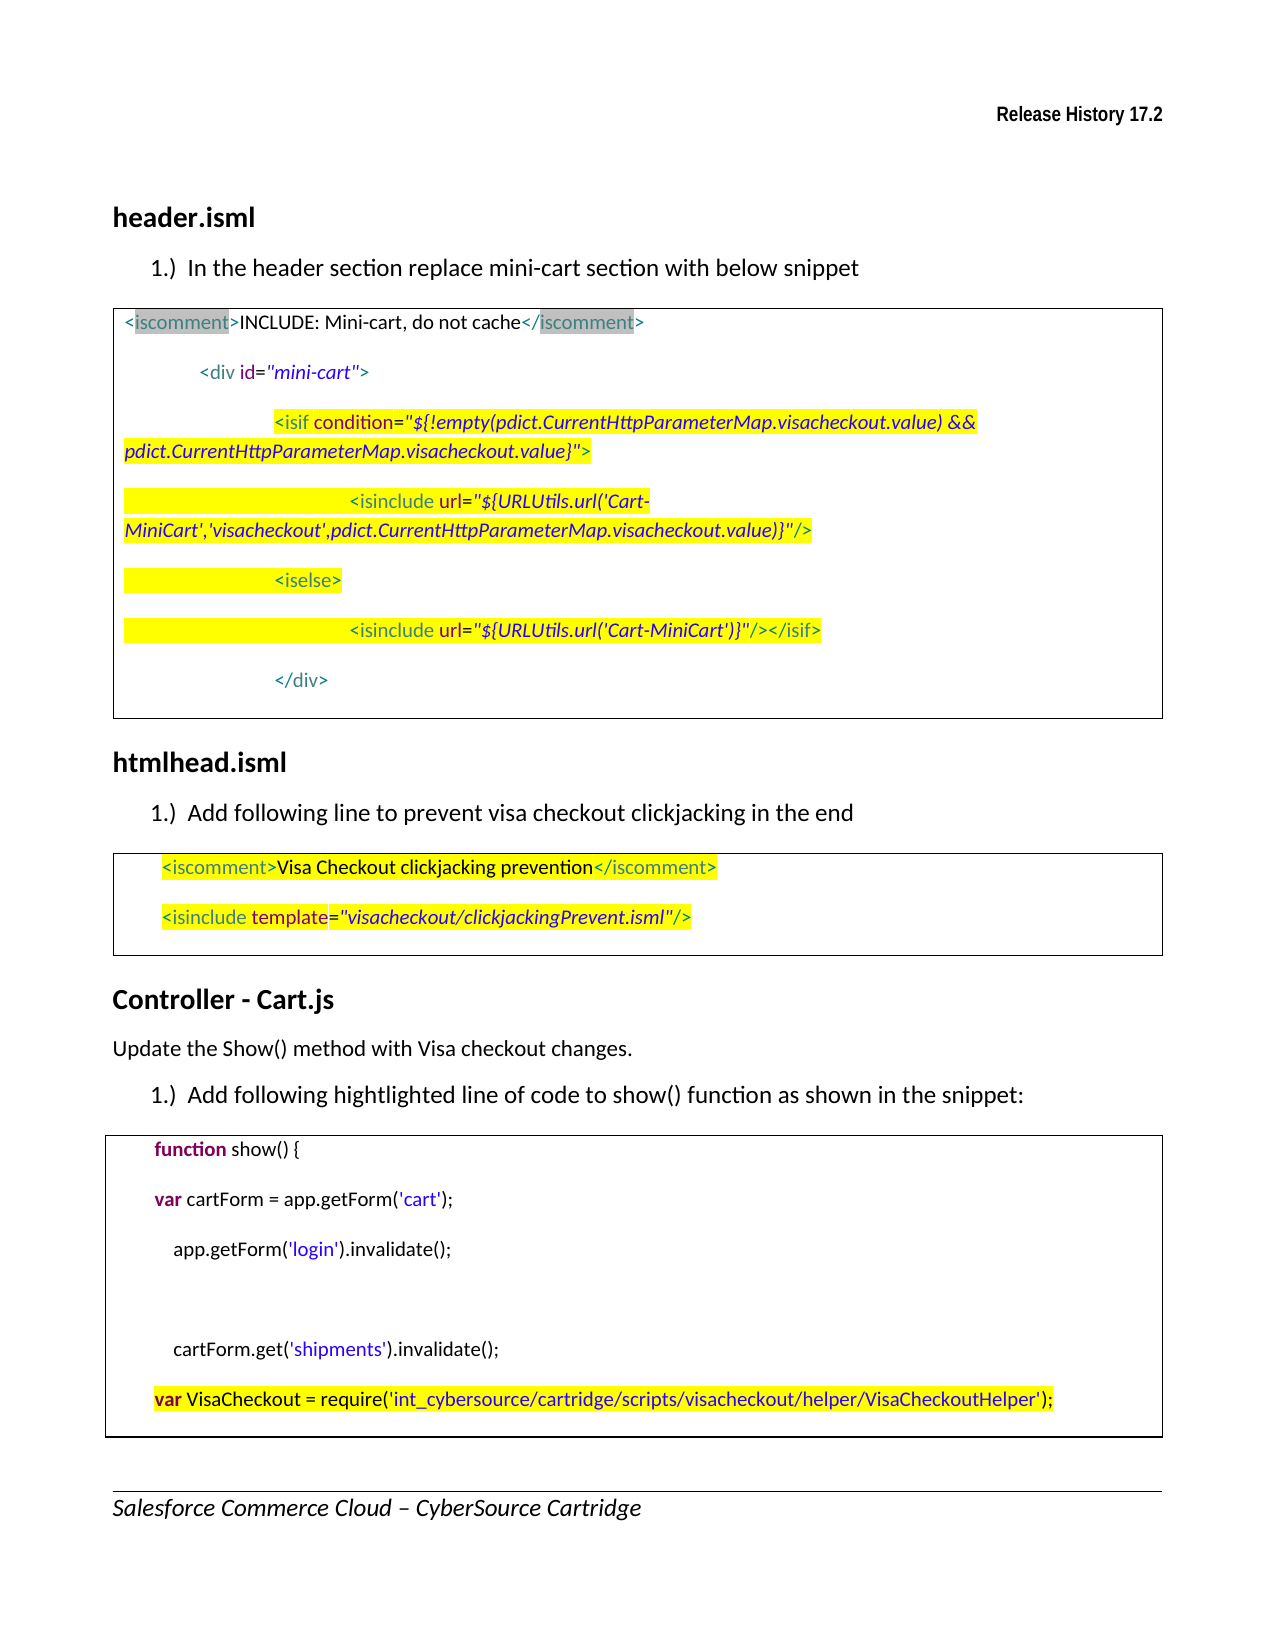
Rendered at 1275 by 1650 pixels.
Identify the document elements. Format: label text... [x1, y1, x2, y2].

table_header <iscomment>Visa Checkout clickjacking prevention</iscomment> <isinclude template="visacheckout/clickjackingPrevent.isml"/> [114, 854, 1162, 955]
subtitle Controller - Cart.js [112, 981, 1162, 1016]
subtitle header.isml [112, 199, 1162, 234]
list Add following hightlighted line of code to show() function as shown in the snippet: [150, 1079, 1162, 1109]
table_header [106, 1136, 1162, 1436]
table_header <iscomment>INCLUDE: Mini-cart, do not cache</iscomment> <div id="mini-cart"> <isif condition="${!empty(pdict.CurrentHttpParameterMap.visacheckout.value) && pdict.CurrentHttpParameterMap.visacheckout.value}"> <isinclude url="${URLUtils.url('Cart-MiniCart','visacheckout',pdict.CurrentHttpParameterMap.visacheckout.value)}"/> <iselse> <isinclude url="${URLUtils.url('Cart-MiniCart')}"/></isif> </div> [114, 309, 1162, 718]
subtitle Update the Show() method with Visa checkout changes. [112, 1034, 1162, 1062]
subtitle htmlhead.isml [112, 744, 1162, 779]
list Add following line to prevent visa checkout clickjacking in the end [150, 797, 1162, 828]
list In the header section replace mini-cart section with below snippet [150, 252, 1162, 283]
